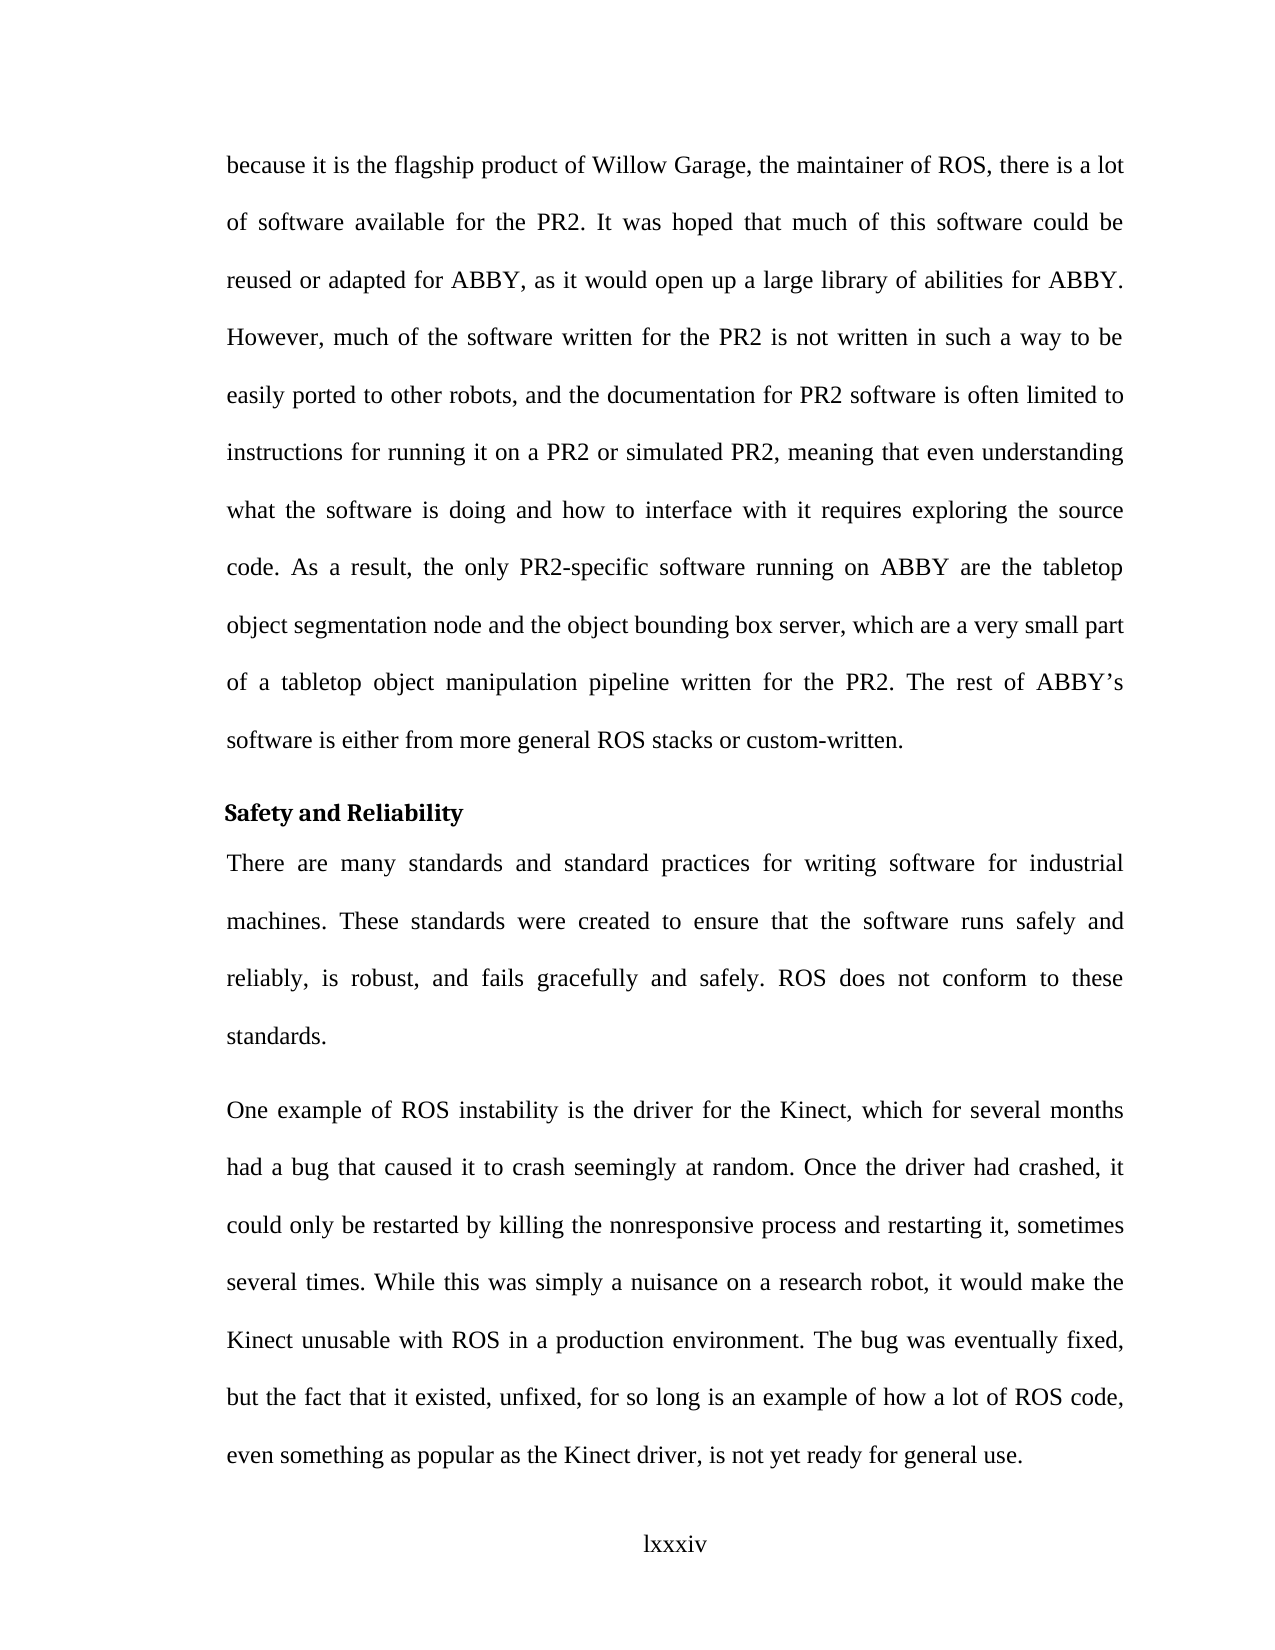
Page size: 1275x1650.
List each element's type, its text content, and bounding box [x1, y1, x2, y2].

subtitle Safety and Reliability [225, 799, 1125, 828]
text There are many standards and standard practices for writing software for industrial machines. These standards were created to ensure that the software runs safely and reliably, is robust, and fails gracefully and safely. ROS does not conform to these standards. [226, 848, 1125, 1049]
text One example of ROS instability is the driver for the Kinect, which for several months had a bug that caused it to crash seemingly at random. Once the driver had crashed, it could only be restarted by killing the nonresponsive process and restarting it, sometimes several times. While this was simply a nuisance on a research robot, it would make the Kinect unusable with ROS in a production environment. The bug was eventually fixed, but the fact that it existed, unfixed, for so long is an example of how a lot of ROS code, even something as popular as the Kinect driver, is not yet ready for general use. [226, 1095, 1125, 1469]
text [226, 150, 1125, 754]
